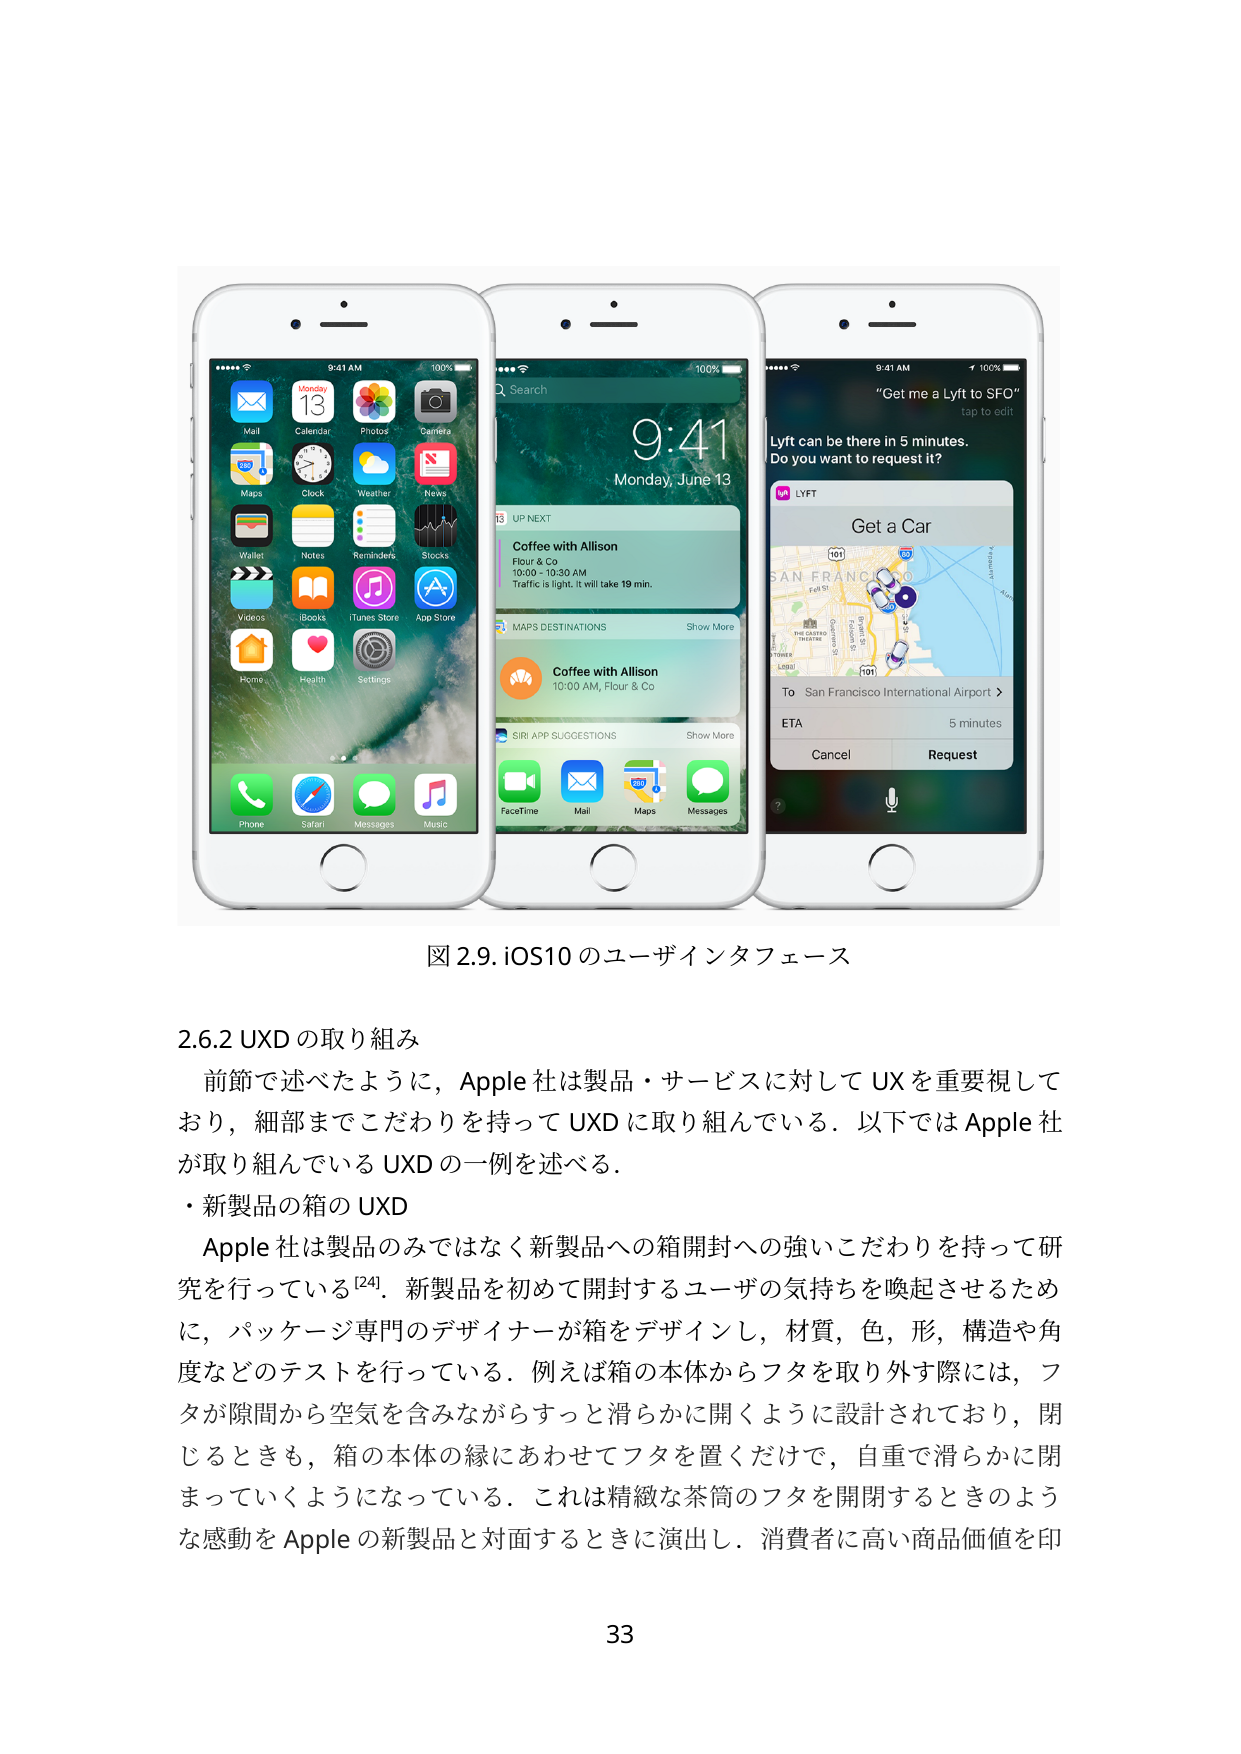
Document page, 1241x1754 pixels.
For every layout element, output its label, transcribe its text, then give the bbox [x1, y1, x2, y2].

text 前節で述べたように，Apple社は製品・サービスに対してUXを重要視しており，細部までこだわりを持ってUXDに取り組んでいる．以下ではApple社が取り組んでいるUXDの一例を述べる． [177, 1058, 1063, 1183]
text ・新製品の箱のUXD [177, 1183, 1063, 1225]
list 図2.9. iOS10のユーザインタフェース [215, 933, 1063, 975]
text 2.6.2 UXDの取り組み [177, 1017, 1063, 1058]
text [177, 1225, 1063, 1558]
picture [177, 266, 1060, 926]
